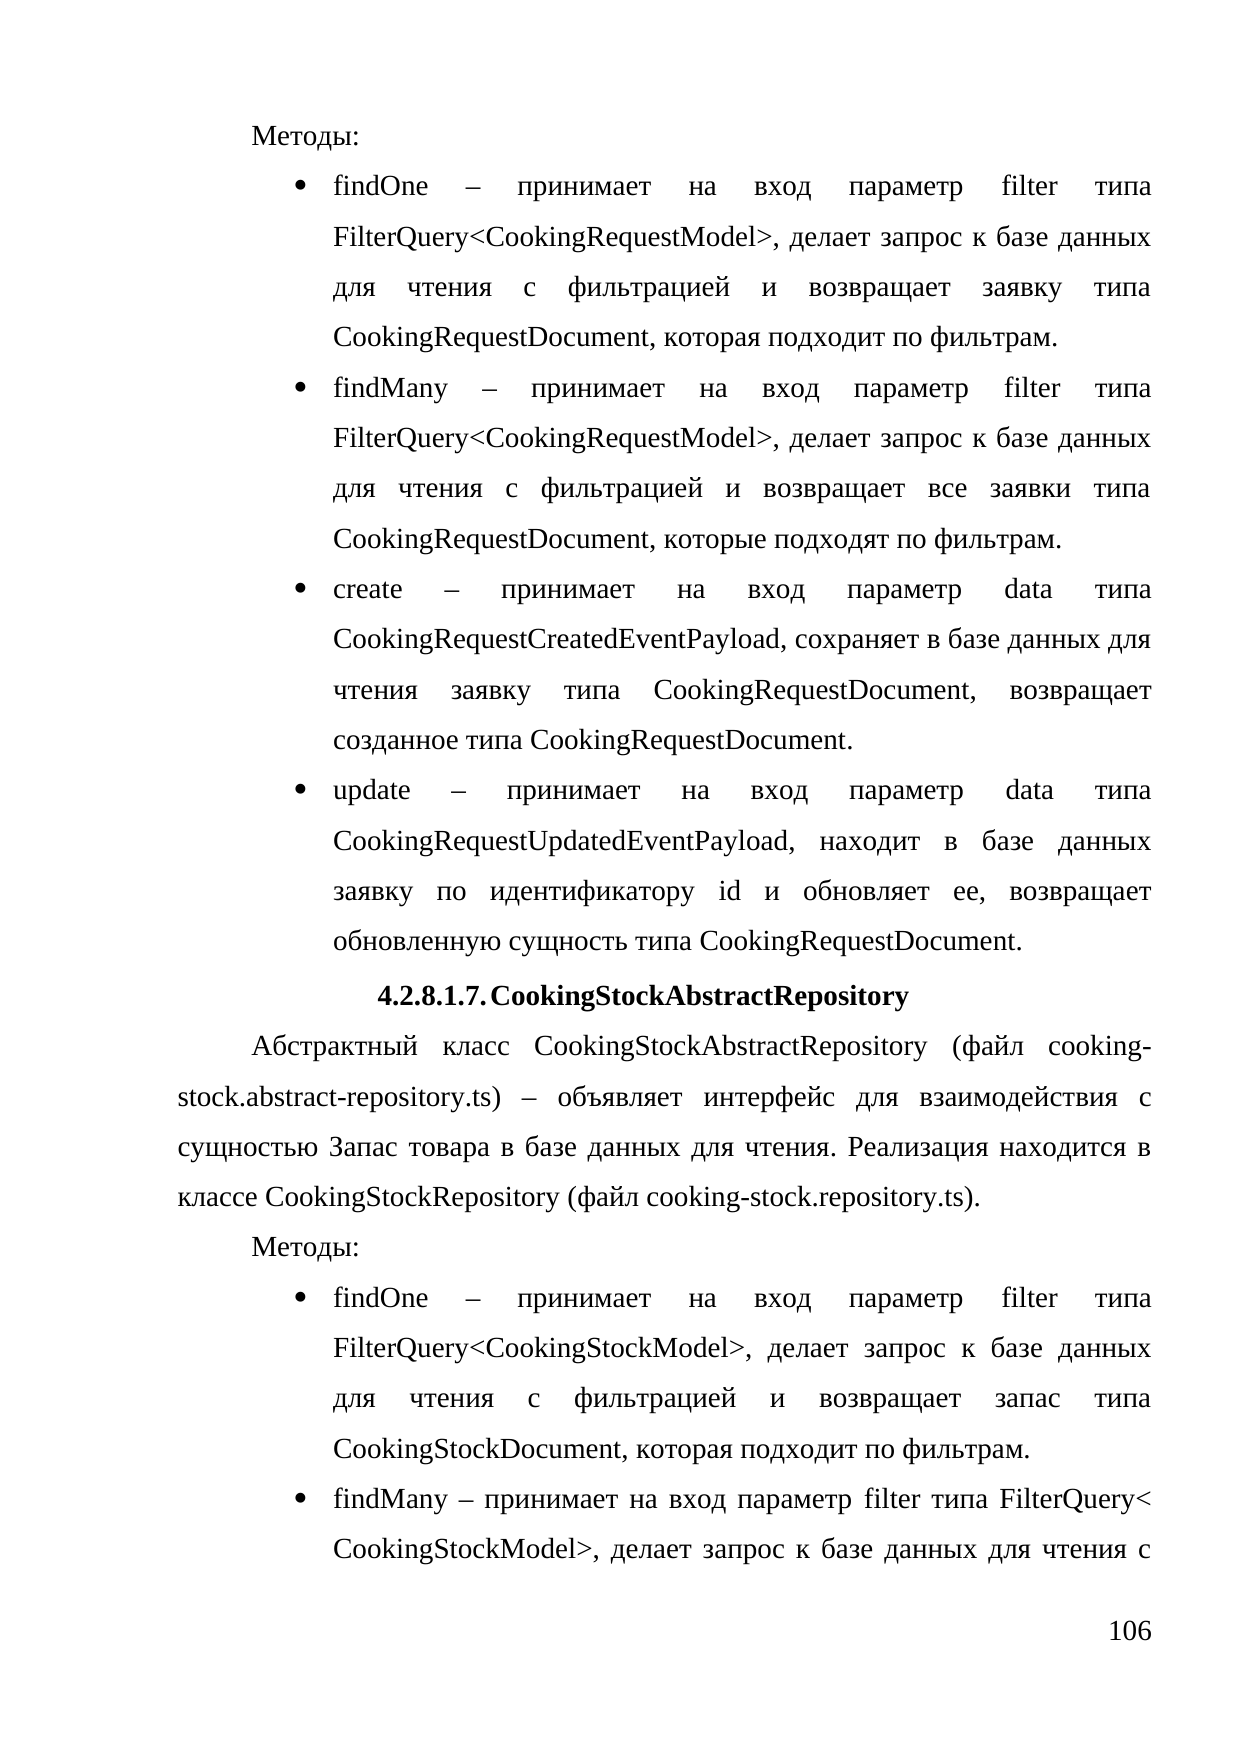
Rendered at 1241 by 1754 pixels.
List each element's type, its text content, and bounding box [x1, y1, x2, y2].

list create – принимает на вход параметр data типа CookingRequestCreatedEventPayload, сохраняет в базе данных для чтения заявку типа CookingRequestDocument, возвращает созданное типа CookingRequestDocument. [295, 571, 1152, 756]
text Методы: [177, 118, 1152, 152]
list findOne – принимает на вход параметр filter типа FilterQuery<CookingRequestModel>, делает запрос к базе данных для чтения с фильтрацией и возвращает заявку типа CookingRequestDocument, которая подходит по фильтрам. [295, 168, 1152, 353]
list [295, 1481, 1152, 1565]
subtitle CookingStockAbstractRepository [377, 978, 1152, 1012]
list update – принимает на вход параметр data типа CookingRequestUpdatedEventPayload, находит в базе данных заявку по идентификатору id и обновляет ее, возвращает обновленную сущность типа CookingRequestDocument. [295, 772, 1152, 957]
text Методы: [177, 1229, 1152, 1263]
text Абстрактный класс CookingStockAbstractRepository (файл cooking-stock.abstract-repository.ts) – объявляет интерфейс для взаимодействия с сущностью Запас товара в базе данных для чтения. Реализация находится в классе CookingStockRepository (файл cooking-stock.repository.ts). [177, 1028, 1152, 1213]
list findMany – принимает на вход параметр filter типа FilterQuery<CookingRequestModel>, делает запрос к базе данных для чтения с фильтрацией и возвращает все заявки типа CookingRequestDocument, которые подходят по фильтрам. [295, 370, 1152, 554]
list findOne – принимает на вход параметр filter типа FilterQuery<CookingStockModel>, делает запрос к базе данных для чтения с фильтрацией и возвращает запас типа CookingStockDocument, которая подходит по фильтрам. [295, 1280, 1152, 1464]
